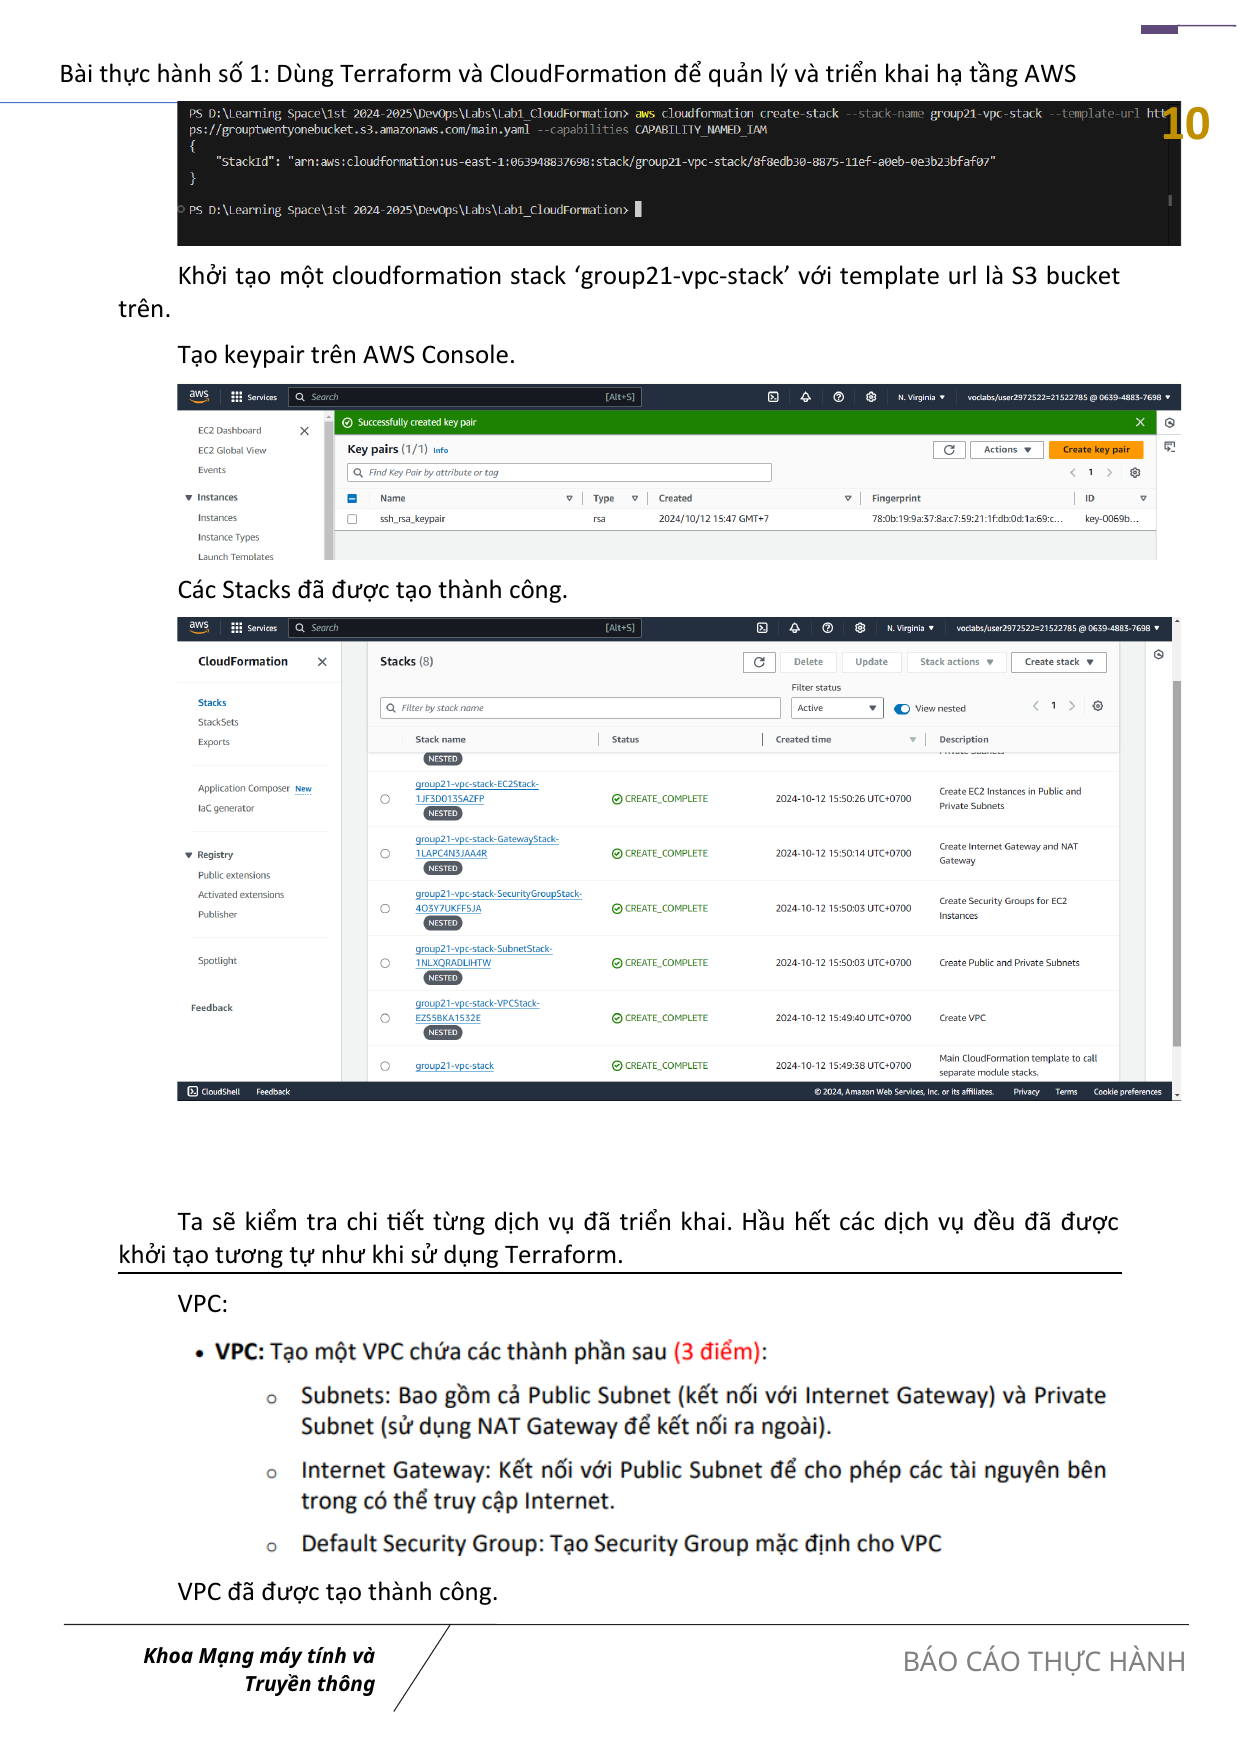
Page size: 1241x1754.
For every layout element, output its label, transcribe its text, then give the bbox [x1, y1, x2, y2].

text Khởi tạo một cloudformation stack ‘group21-vpc-stack’ với template url là S3 bucket trên. [118, 258, 1122, 324]
text VPC: [118, 1286, 1122, 1319]
text Tạo keypair trên AWS Console. [118, 337, 1122, 370]
picture [177, 1332, 1182, 1562]
text Các Stacks đã được tạo thành công. [118, 572, 1122, 605]
text Ta sẽ kiểm tra chi tiết từng dịch vụ đã triển khai. Hầu hết các dịch vụ đều đã được khởi tạo tương tự như khi sử dụng Terraform. [118, 1204, 1122, 1272]
picture [177, 101, 1182, 246]
text VPC đã được tạo thành công. [118, 1574, 1122, 1607]
picture [177, 382, 1182, 560]
picture [177, 617, 1182, 1101]
